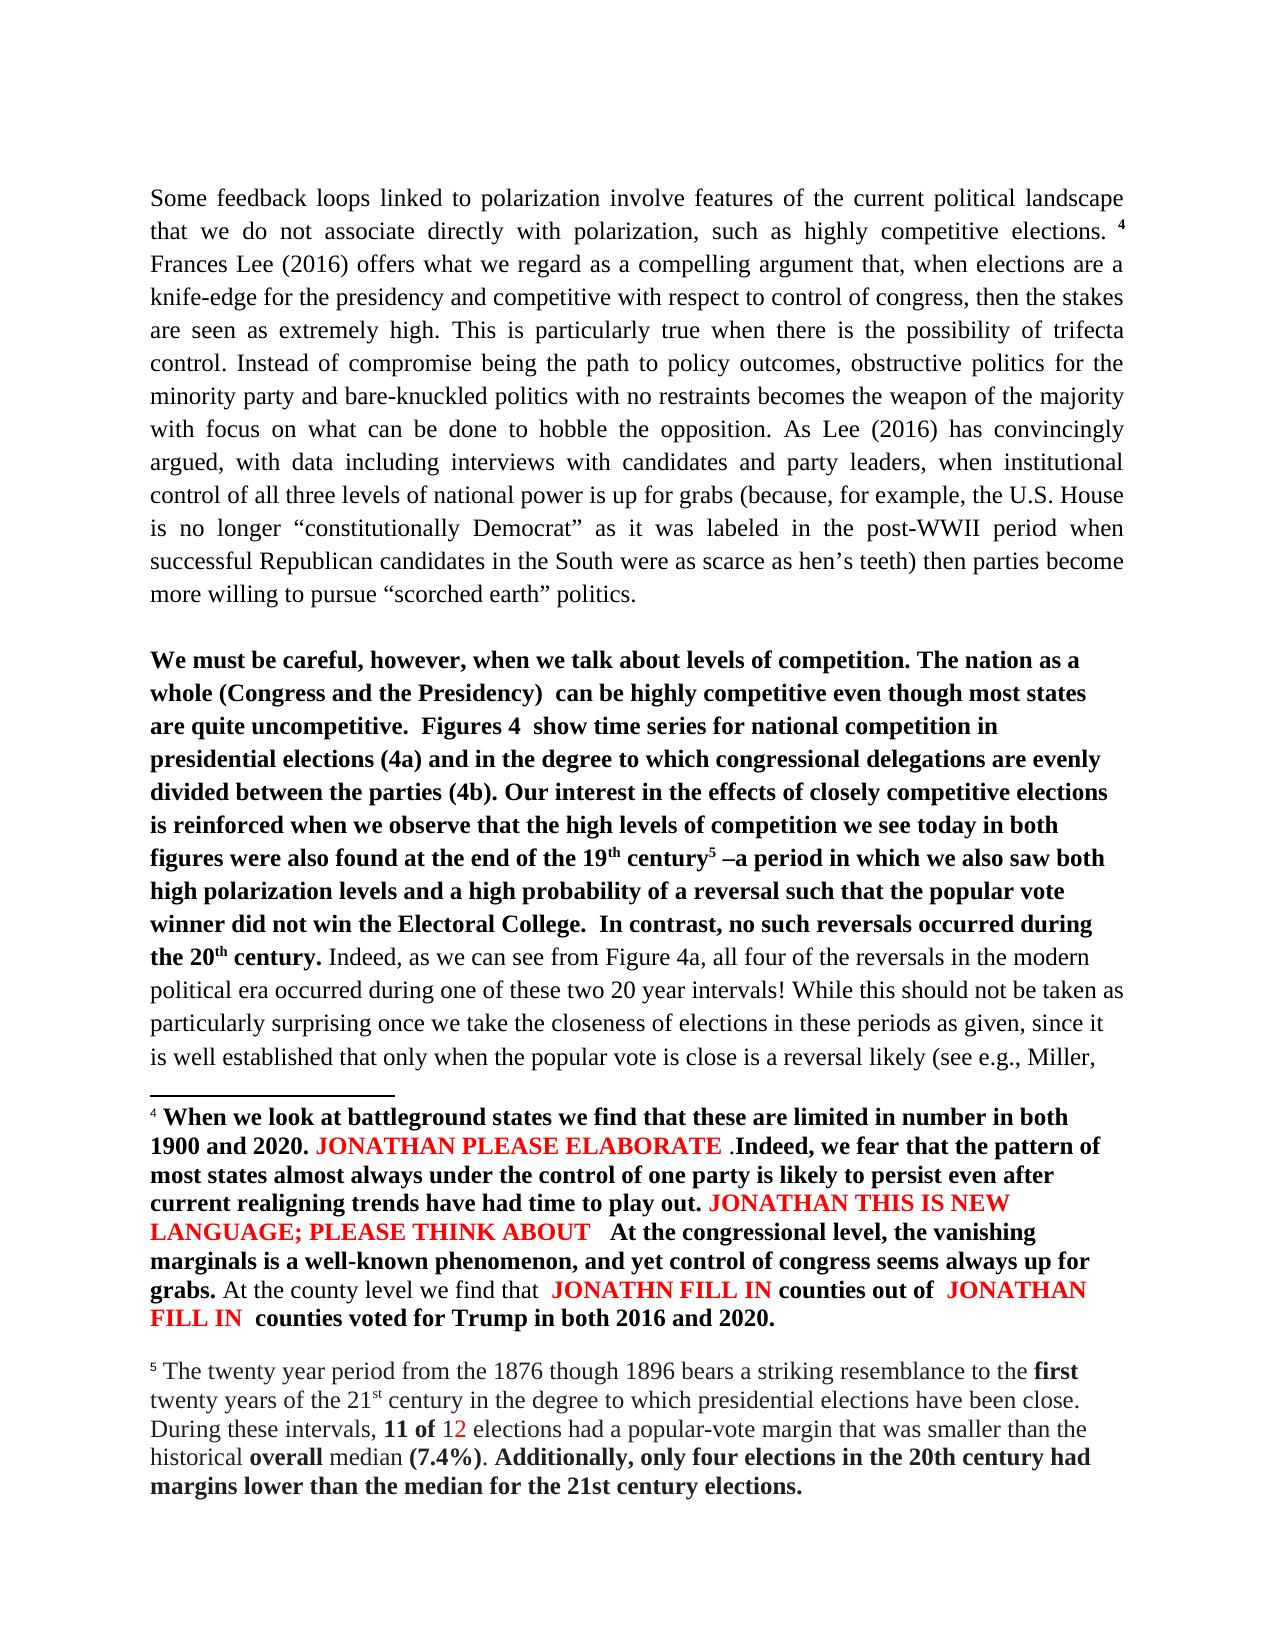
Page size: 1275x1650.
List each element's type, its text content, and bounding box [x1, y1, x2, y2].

text Some feedback loops linked to polarization involve features of the current political landscape that we do not associate directly with polarization, such as highly competitive elections. Frances Lee (2016) offers what we regard as a compelling argument that, when elections are a knife‐edge for the presidency and competitive with respect to control of congress, then the stakes are seen as extremely high. This is particularly true when there is the possibility of trifecta control. Instead of compromise being the path to policy outcomes, obstructive politics for the minority party and bare-knuckled politics with no restraints becomes the weapon of the majority with focus on what can be done to hobble the opposition. As Lee (2016) has convincingly argued, with data including interviews with candidates and party leaders, when institutional control of all three levels of national power is up for grabs (because, for example, the U.S. House is no longer “constitutionally Democrat” as it was labeled in the post-WWII period when successful Republican candidates in the South were as scarce as hen’s teeth) then parties become more willing to pursue “scorched earth” politics. [150, 183, 1125, 608]
text We must be careful, however, when we talk about levels of competition. The nation as a whole (Congress and the Presidency) can be highly competitive even though most states are quite uncompetitive. Figures 4 show time series for national competition in presidential elections (4a) and in the degree to which congressional delegations are evenly divided between the parties (4b). Our interest in the effects of closely competitive elections is reinforced when we observe that the high levels of competition we see today in both figures were also found at the end of the 19th century –a period in which we also saw both high polarization levels and a high probability of a reversal such that the popular vote winner did not win the Electoral College. In contrast, no such reversals occurred during the 20th century. Indeed, as we can see from Figure 4a, all four of the reversals in the modern political era occurred during one of these two 20 year intervals! While this should not be taken as particularly surprising once we take the closeness of elections in these periods as given, since it is well established that only when the popular vote is close is a reversal likely (see e.g., Miller, 2012), we would argue that EC reversals are a further exacerbation of polarization. They leave members of the party on the wrong side of the reversal bitter, and the party on the winning side of the reversal forced to come up with reasons to discount the popular vote as an indication of electoral legitimacy. [150, 645, 1125, 1070]
